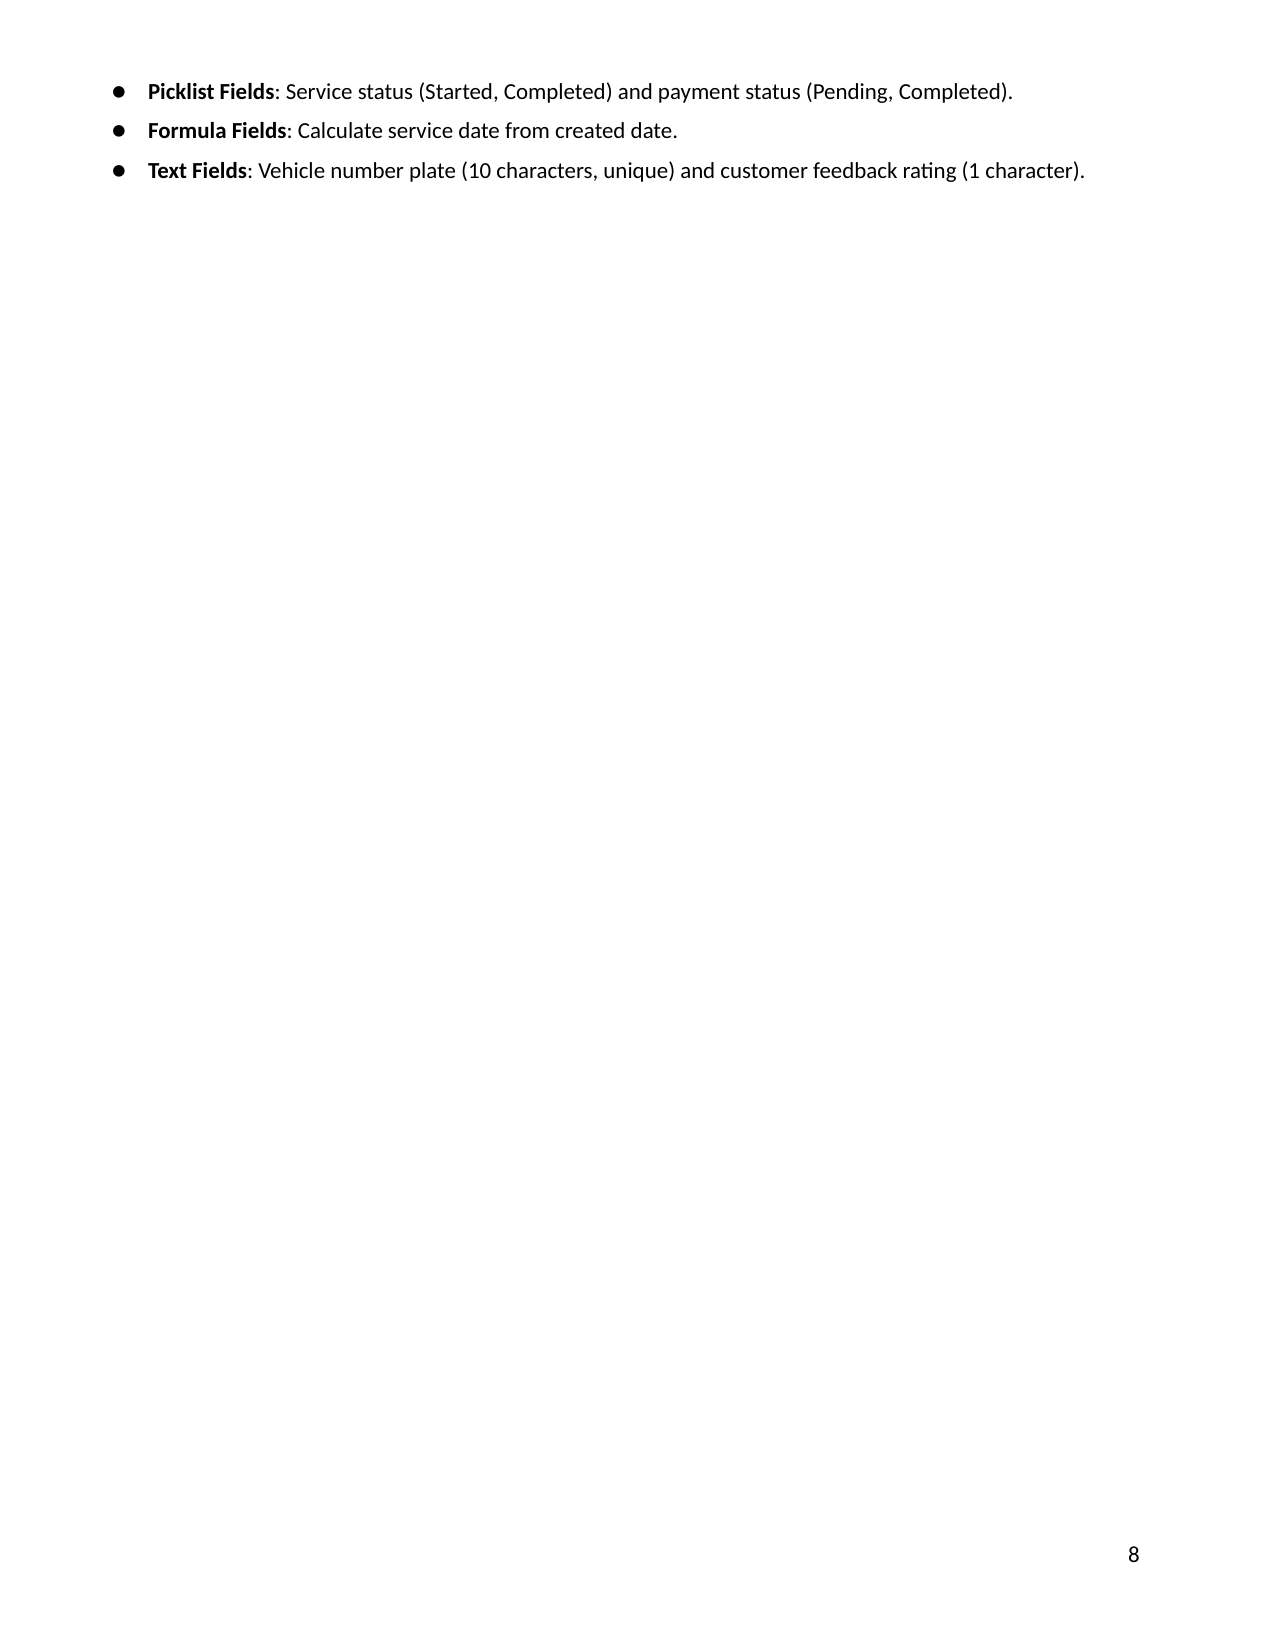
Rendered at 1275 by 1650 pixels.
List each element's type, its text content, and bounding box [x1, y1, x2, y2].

list Formula Fields: Calculate service date from created date. [111, 115, 1194, 145]
list Text Fields: Vehicle number plate (10 characters, unique) and customer feedback rating (1 character). [111, 154, 1194, 185]
list Picklist Fields: Service status (Started, Completed) and payment status (Pending, Completed). [111, 75, 1194, 106]
